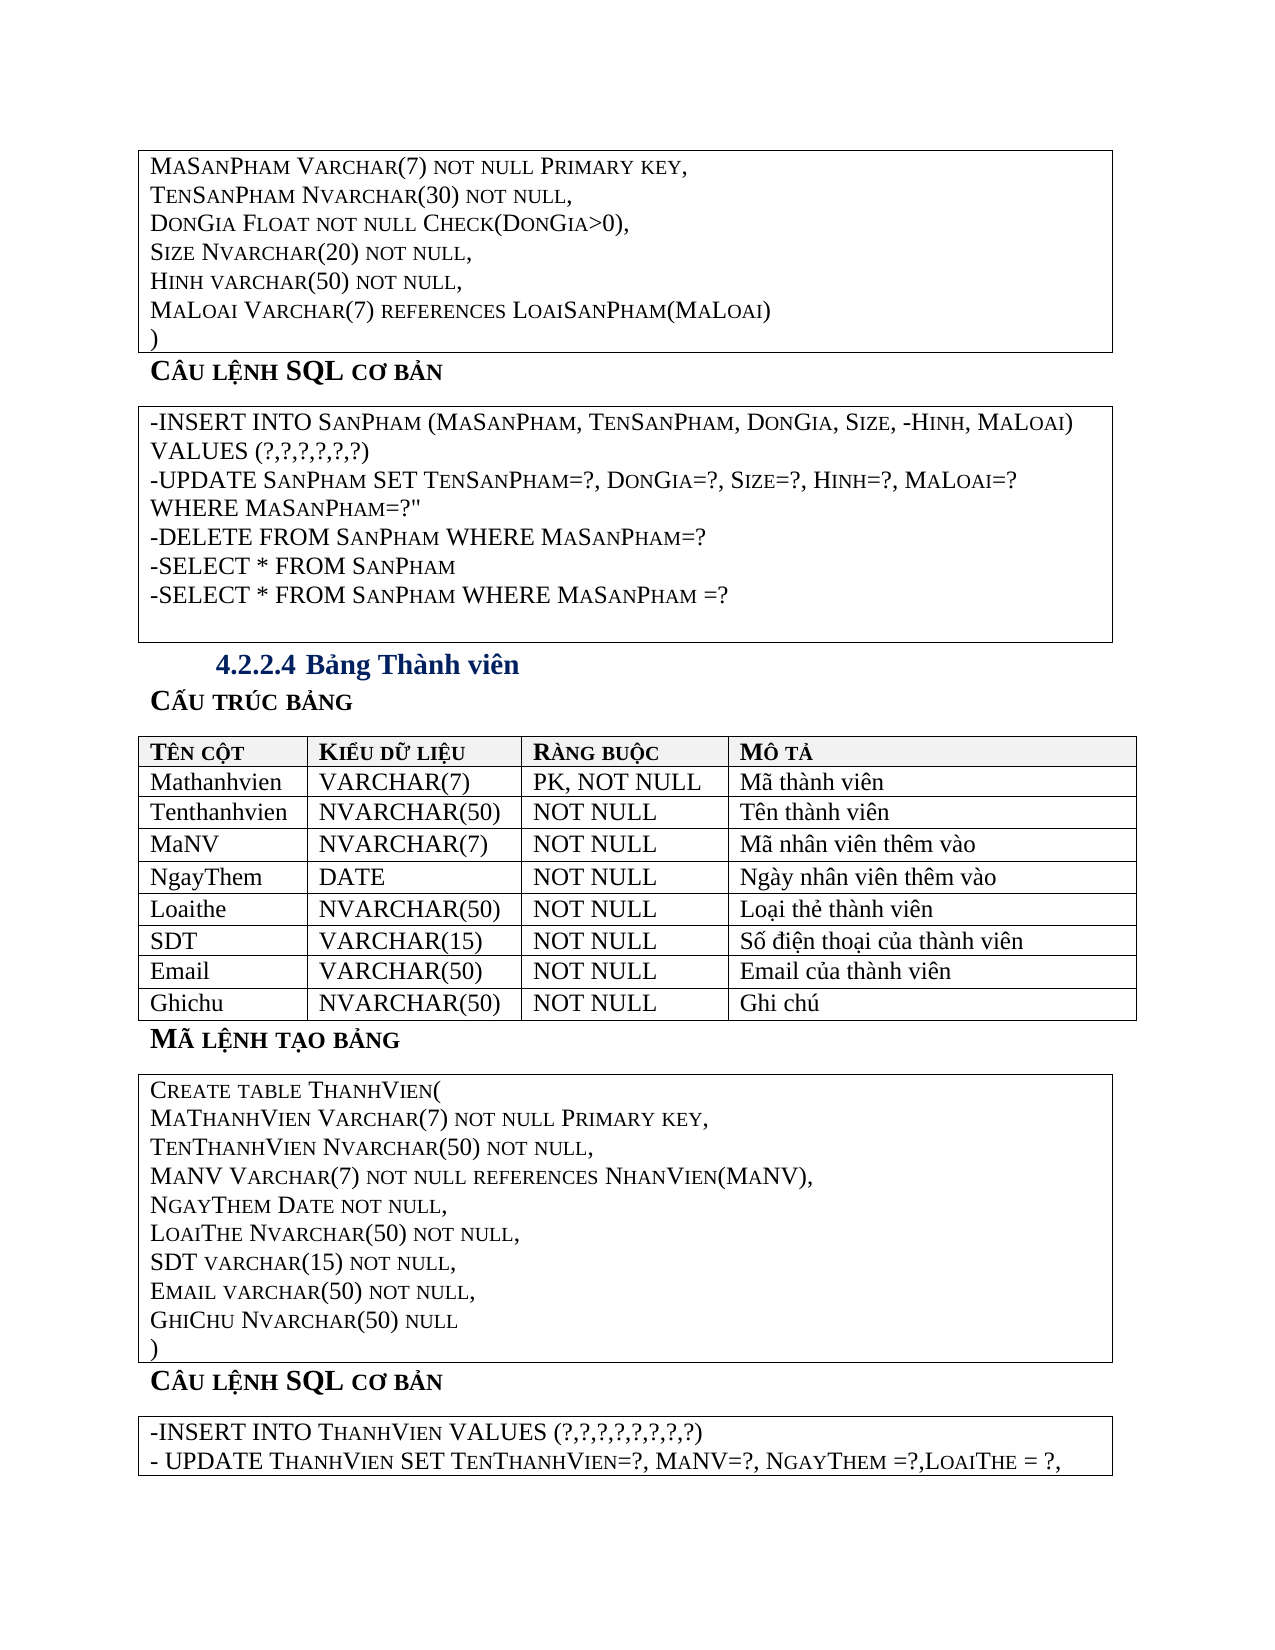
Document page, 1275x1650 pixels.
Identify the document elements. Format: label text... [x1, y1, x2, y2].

table_header -INSERT INTO SanPham (MaSanPham, TenSanPham, DonGia, Size, -Hinh, MaLoai) VALUES (?,?,?,?,?,?) -UPDATE SanPham SET TenSanPham=?, DonGia=?, Size=?, Hinh=?, MaLoai=? WHERE MaSanPham=?" -DELETE FROM SanPham WHERE MaSanPham=? -SELECT * FROM SanPham -SELECT * FROM SanPham WHERE MaSanPham =? [139, 407, 1112, 642]
table_cell NOT NULL [522, 829, 728, 861]
table_header Ràng buộc [522, 737, 728, 766]
table_cell Loại thẻ thành viên [729, 894, 1136, 925]
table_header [139, 1417, 1112, 1475]
table_cell NVARCHAR(50) [308, 894, 521, 925]
table_cell Tên thành viên [729, 797, 1136, 828]
table_cell NOT NULL [522, 989, 728, 1020]
table_header Mô tả [729, 737, 1136, 766]
table_cell DATE [308, 862, 521, 893]
table_cell NOT NULL [522, 926, 728, 955]
text Câu lệnh SQL cơ bản [150, 353, 1125, 387]
table_cell VARCHAR(15) [308, 926, 521, 955]
table_cell MaNV [139, 829, 307, 861]
table_cell Mathanhvien [139, 767, 307, 796]
table_cell Mã thành viên [729, 767, 1136, 796]
subtitle Bảng Thành viên [216, 647, 1125, 681]
table_cell Tenthanhvien [139, 797, 307, 828]
table_cell NVARCHAR(50) [308, 989, 521, 1020]
table_cell Ghichu [139, 989, 307, 1020]
table_cell NgayThem [139, 862, 307, 893]
table_cell Ngày nhân viên thêm vào [729, 862, 1136, 893]
table_cell Số điện thoại của thành viên [729, 926, 1136, 955]
text Câu lệnh SQL cơ bản [150, 1363, 1125, 1397]
text Mã lệnh tạo bảng [150, 1021, 1125, 1054]
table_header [139, 151, 1112, 352]
table_cell Mã nhân viên thêm vào [729, 829, 1136, 861]
table_cell NOT NULL [522, 956, 728, 987]
table_cell Ghi chú [729, 989, 1136, 1020]
text Cấu trúc bảng [150, 683, 1125, 717]
table_cell SDT [139, 926, 307, 955]
table_cell Email của thành viên [729, 956, 1136, 987]
table_cell Email [139, 956, 307, 987]
table_header Create table ThanhVien( MaThanhVien Varchar(7) not null Primary key, TenThanhVien Nvarchar(50) not null, MaNV Varchar(7) not null references NhanVien(MaNV), NgayThem Date not null, LoaiThe Nvarchar(50) not null, SDT varchar(15) not null, Email varchar(50) not null, GhiChu Nvarchar(50) null ) [139, 1075, 1112, 1362]
table_cell NVARCHAR(7) [308, 829, 521, 861]
table_cell NVARCHAR(50) [308, 797, 521, 828]
table_cell VARCHAR(7) [308, 767, 521, 796]
table_cell NOT NULL [522, 797, 728, 828]
table_cell NOT NULL [522, 894, 728, 925]
table_header Tên cột [139, 737, 307, 766]
table_cell PK, NOT NULL [522, 767, 728, 796]
table_header Kiểu dữ liệu [308, 737, 521, 766]
table_cell NOT NULL [522, 862, 728, 893]
table_cell Loaithe [139, 894, 307, 925]
table_cell VARCHAR(50) [308, 956, 521, 987]
